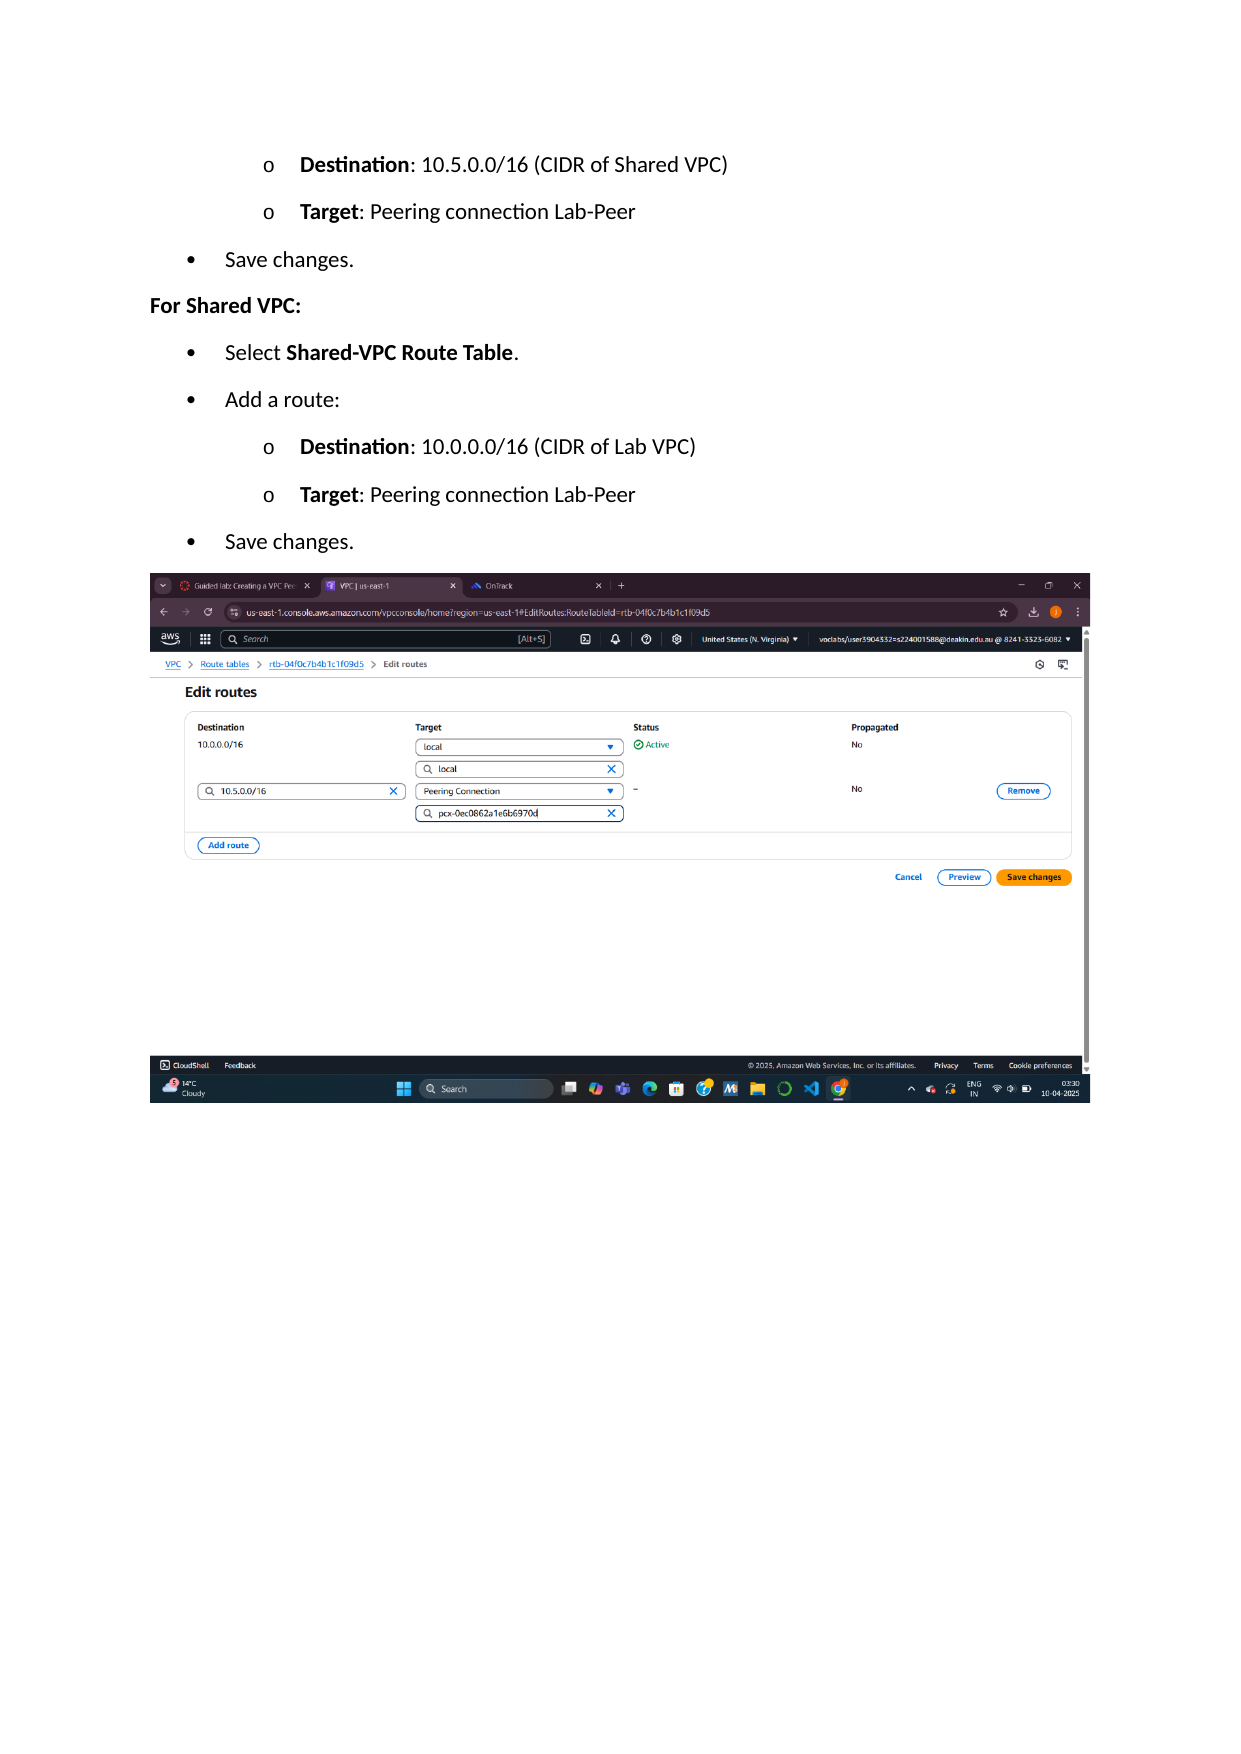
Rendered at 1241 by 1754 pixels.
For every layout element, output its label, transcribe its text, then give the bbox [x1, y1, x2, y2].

list Select Shared-VPC Route Table. [187, 338, 1090, 367]
list Destination: 10.0.0.0/16 (CIDR of Lab VPC) [262, 432, 1090, 461]
text For Shared VPC: [150, 292, 1090, 320]
list Target: Peering connection Lab-Peer [262, 197, 1090, 226]
list Save changes. [187, 527, 1090, 555]
list Target: Peering connection Lab-Peer [262, 480, 1090, 508]
list Save changes. [187, 245, 1090, 273]
picture [150, 573, 1091, 1103]
list Add a route: [187, 385, 1090, 413]
list Destination: 10.5.0.0/16 (CIDR of Shared VPC) [262, 150, 1090, 178]
